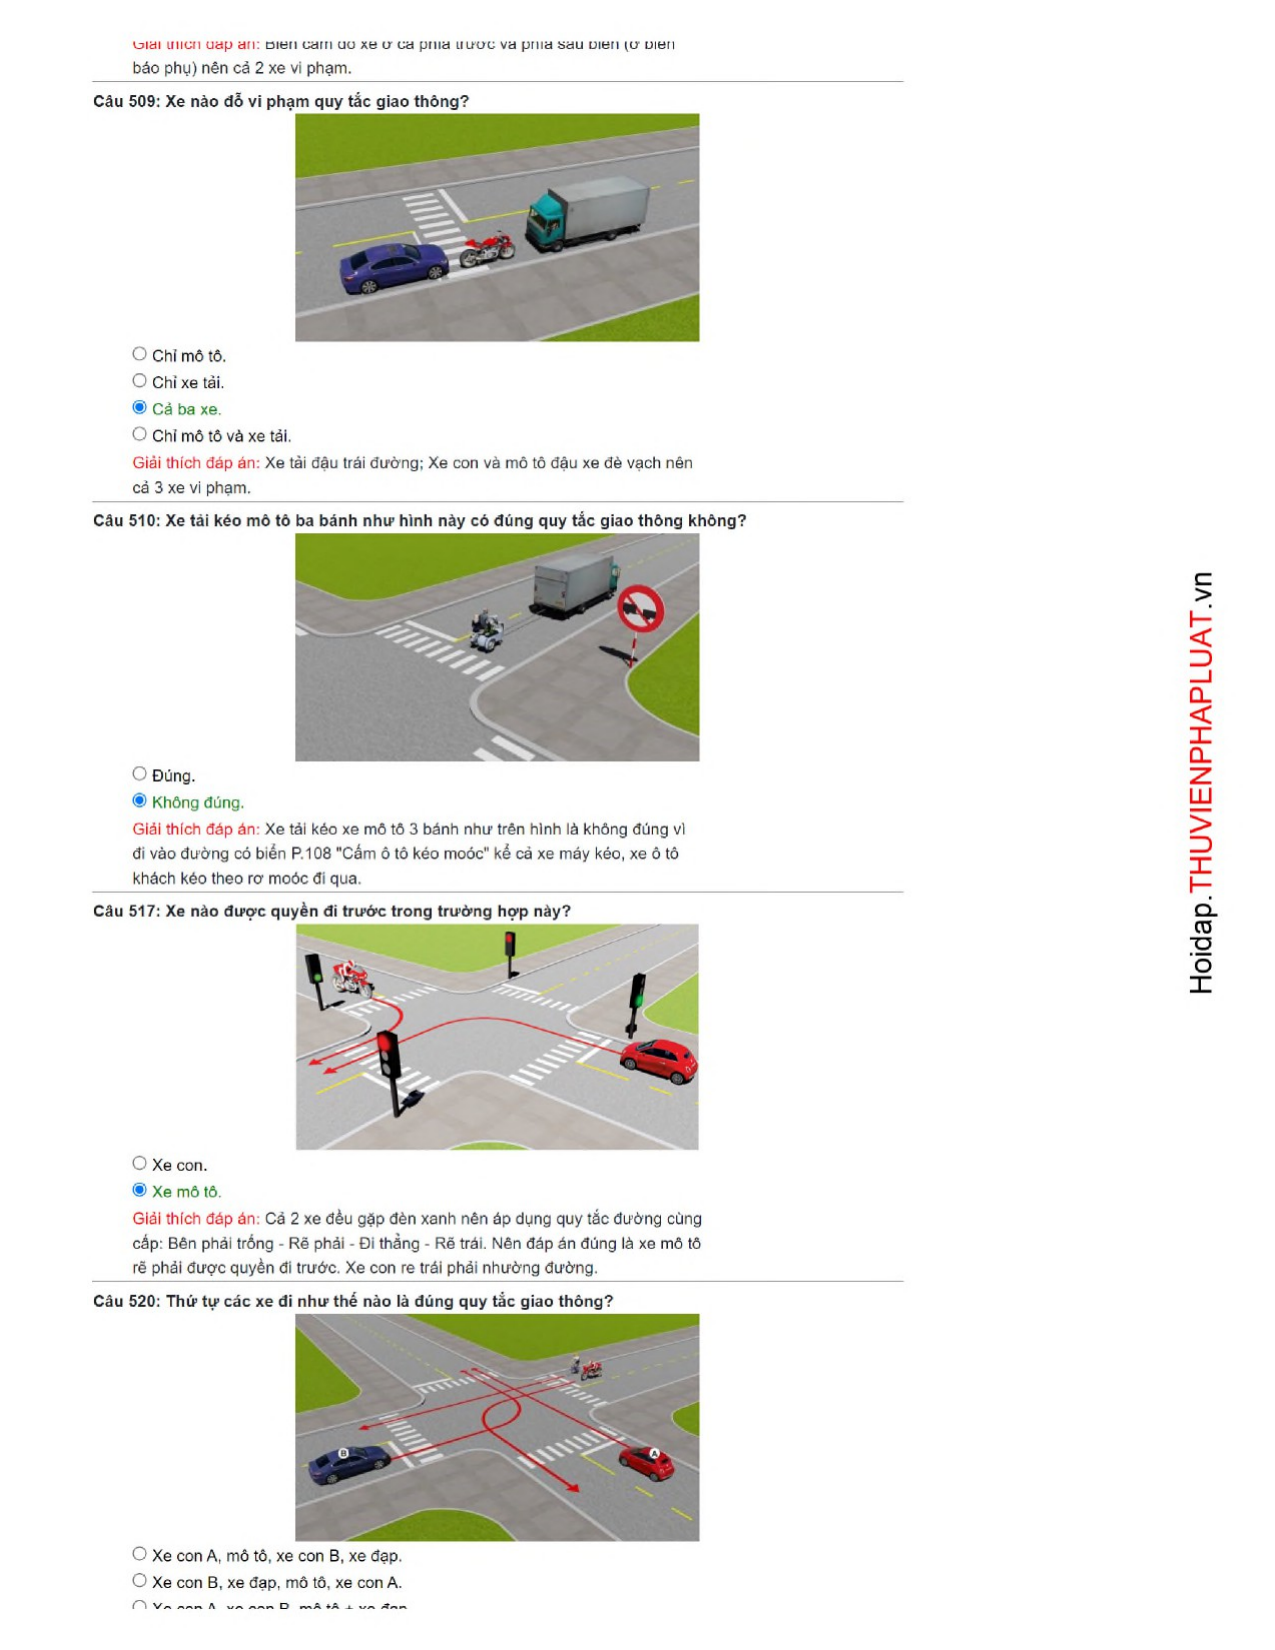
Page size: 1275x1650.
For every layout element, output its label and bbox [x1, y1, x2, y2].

picture [87, 16, 1244, 1628]
